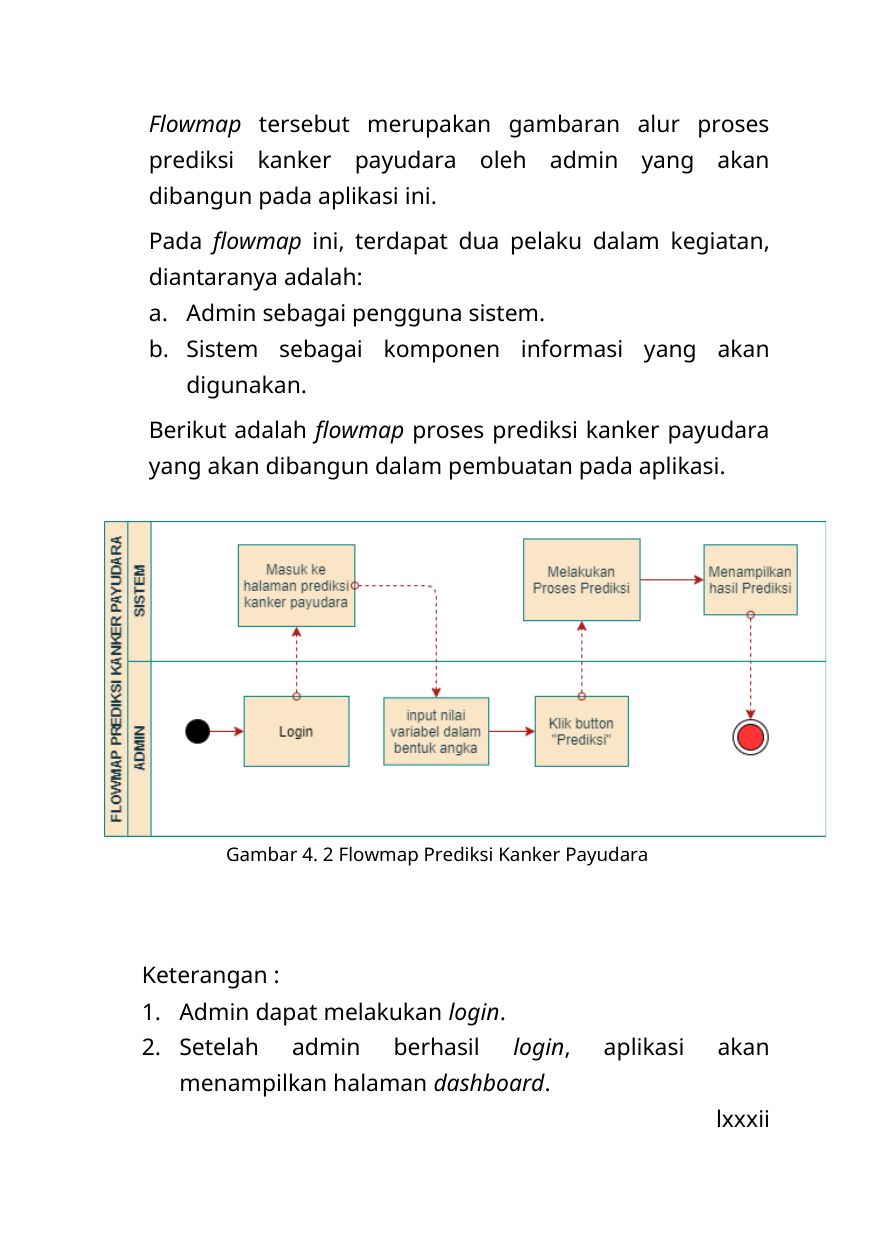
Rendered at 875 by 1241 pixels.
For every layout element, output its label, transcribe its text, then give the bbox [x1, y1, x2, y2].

text Gambar 4. 2 Flowmap Prediksi Kanker Payudara [104, 841, 770, 867]
picture [104, 521, 827, 837]
list Berikut adalah flowmap proses prediksi kanker payudara yang akan dibangun dalam pembuatan pada aplikasi. [148, 414, 770, 481]
list Setelah admin berhasil login, aplikasi akan menampilkan halaman dashboard. [142, 1031, 770, 1098]
list Pada flowmap ini, terdapat dua pelaku dalam kegiatan, diantaranya adalah: [148, 225, 770, 292]
list Admin dapat melakukan login. [142, 995, 770, 1027]
list Admin sebagai pengguna sistem. [149, 297, 770, 328]
text Keterangan : [142, 959, 770, 991]
list Sistem sebagai komponen informasi yang akan digunakan. [149, 333, 770, 400]
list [148, 108, 770, 211]
